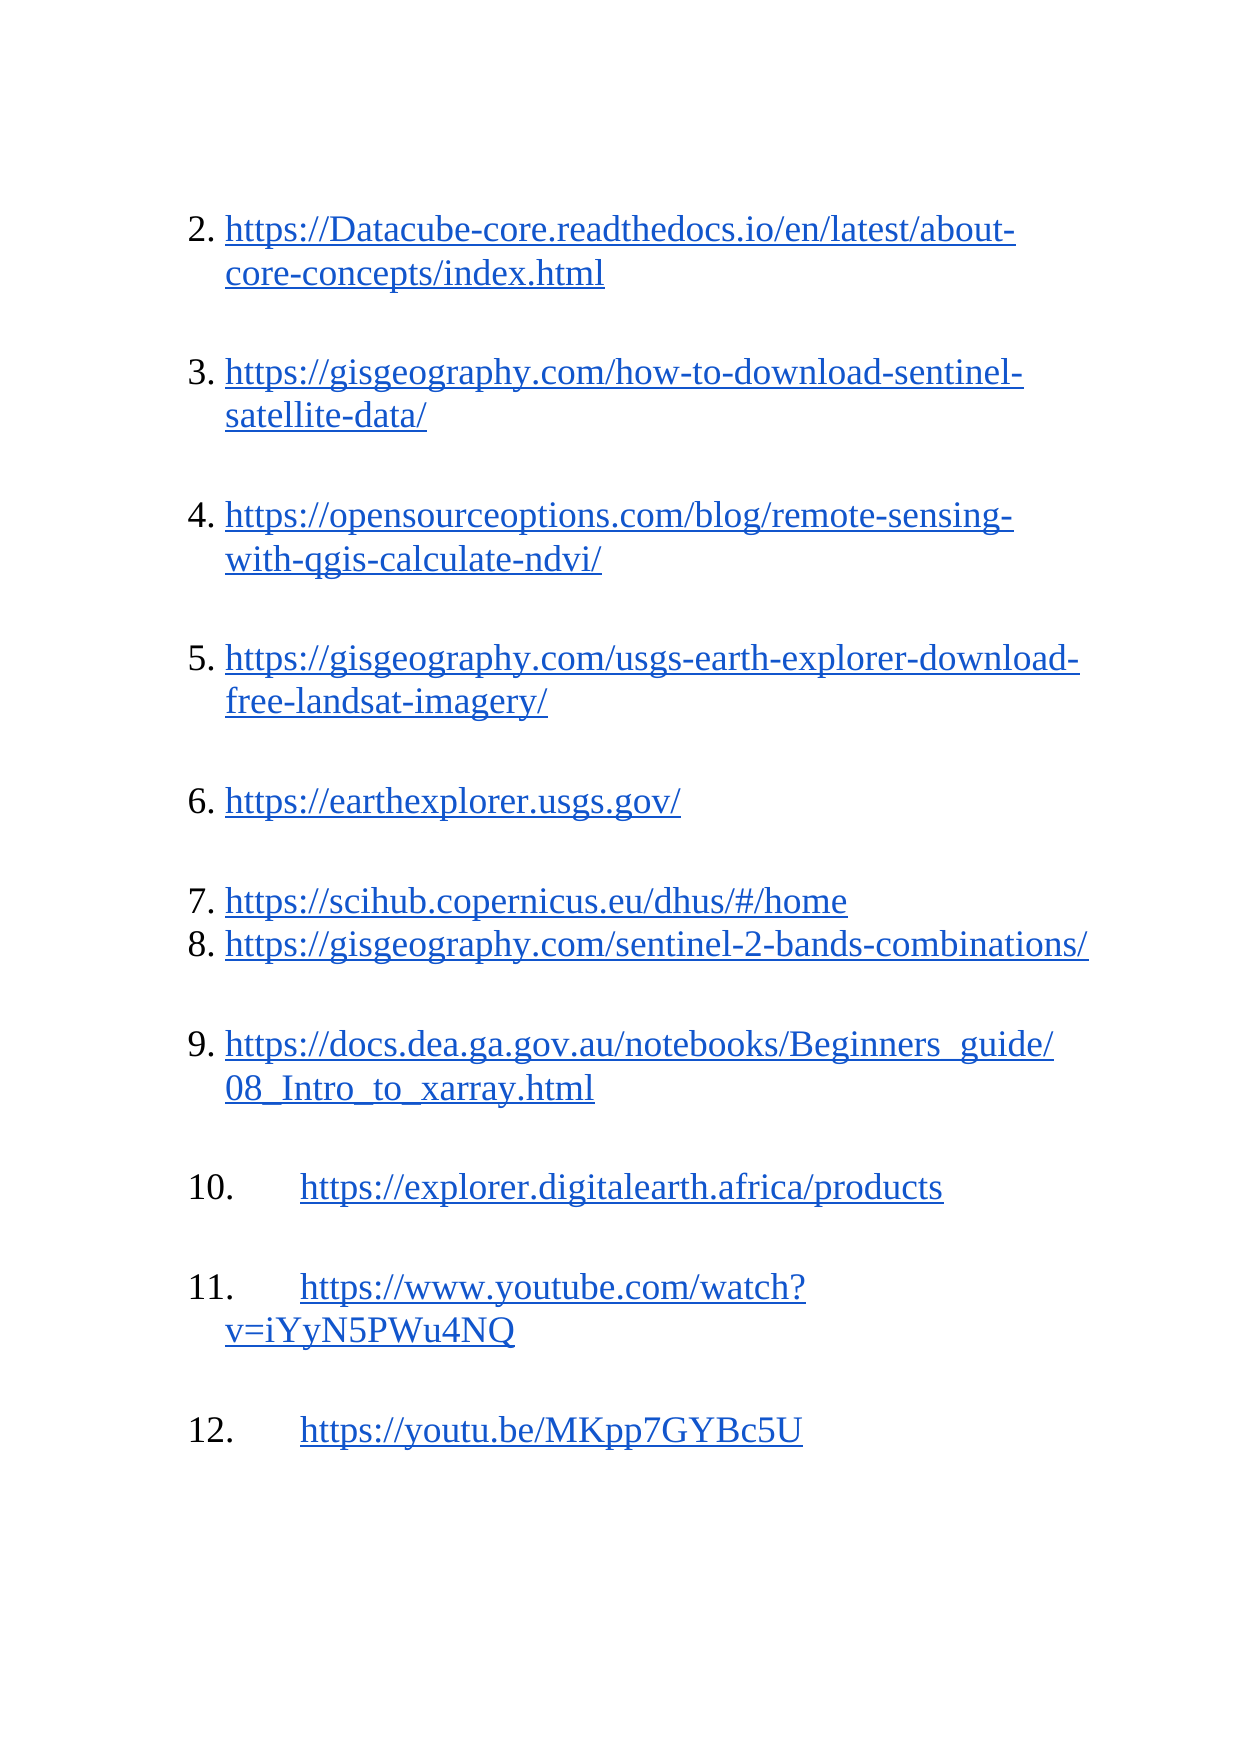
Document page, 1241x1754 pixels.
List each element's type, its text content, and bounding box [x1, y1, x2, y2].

list https://gisgeography.com/how-to-download-sentinel-satellite-data/ [187, 350, 1090, 436]
list https://youtu.be/MKpp7GYBc5U [187, 1408, 1090, 1451]
list https://explorer.digitalearth.africa/products [187, 1165, 1090, 1208]
list https://scihub.copernicus.eu/dhus/#/home [187, 879, 1090, 922]
list https://opensourceoptions.com/blog/remote-sensing-with-qgis-calculate-ndvi/ [187, 493, 1090, 579]
list https://Datacube-core.readthedocs.io/en/latest/about-core-concepts/index.html [187, 207, 1090, 293]
list https://gisgeography.com/usgs-earth-explorer-download-free-landsat-imagery/ [187, 636, 1090, 722]
list https://www.youtube.com/watch?v=iYyN5PWu4NQ [187, 1265, 1090, 1351]
list https://docs.dea.ga.gov.au/notebooks/Beginners_guide/08_Intro_to_xarray.html [187, 1022, 1090, 1108]
list https://gisgeography.com/sentinel-2-bands-combinations/ [187, 922, 1090, 965]
list https://earthexplorer.usgs.gov/ [187, 779, 1090, 822]
